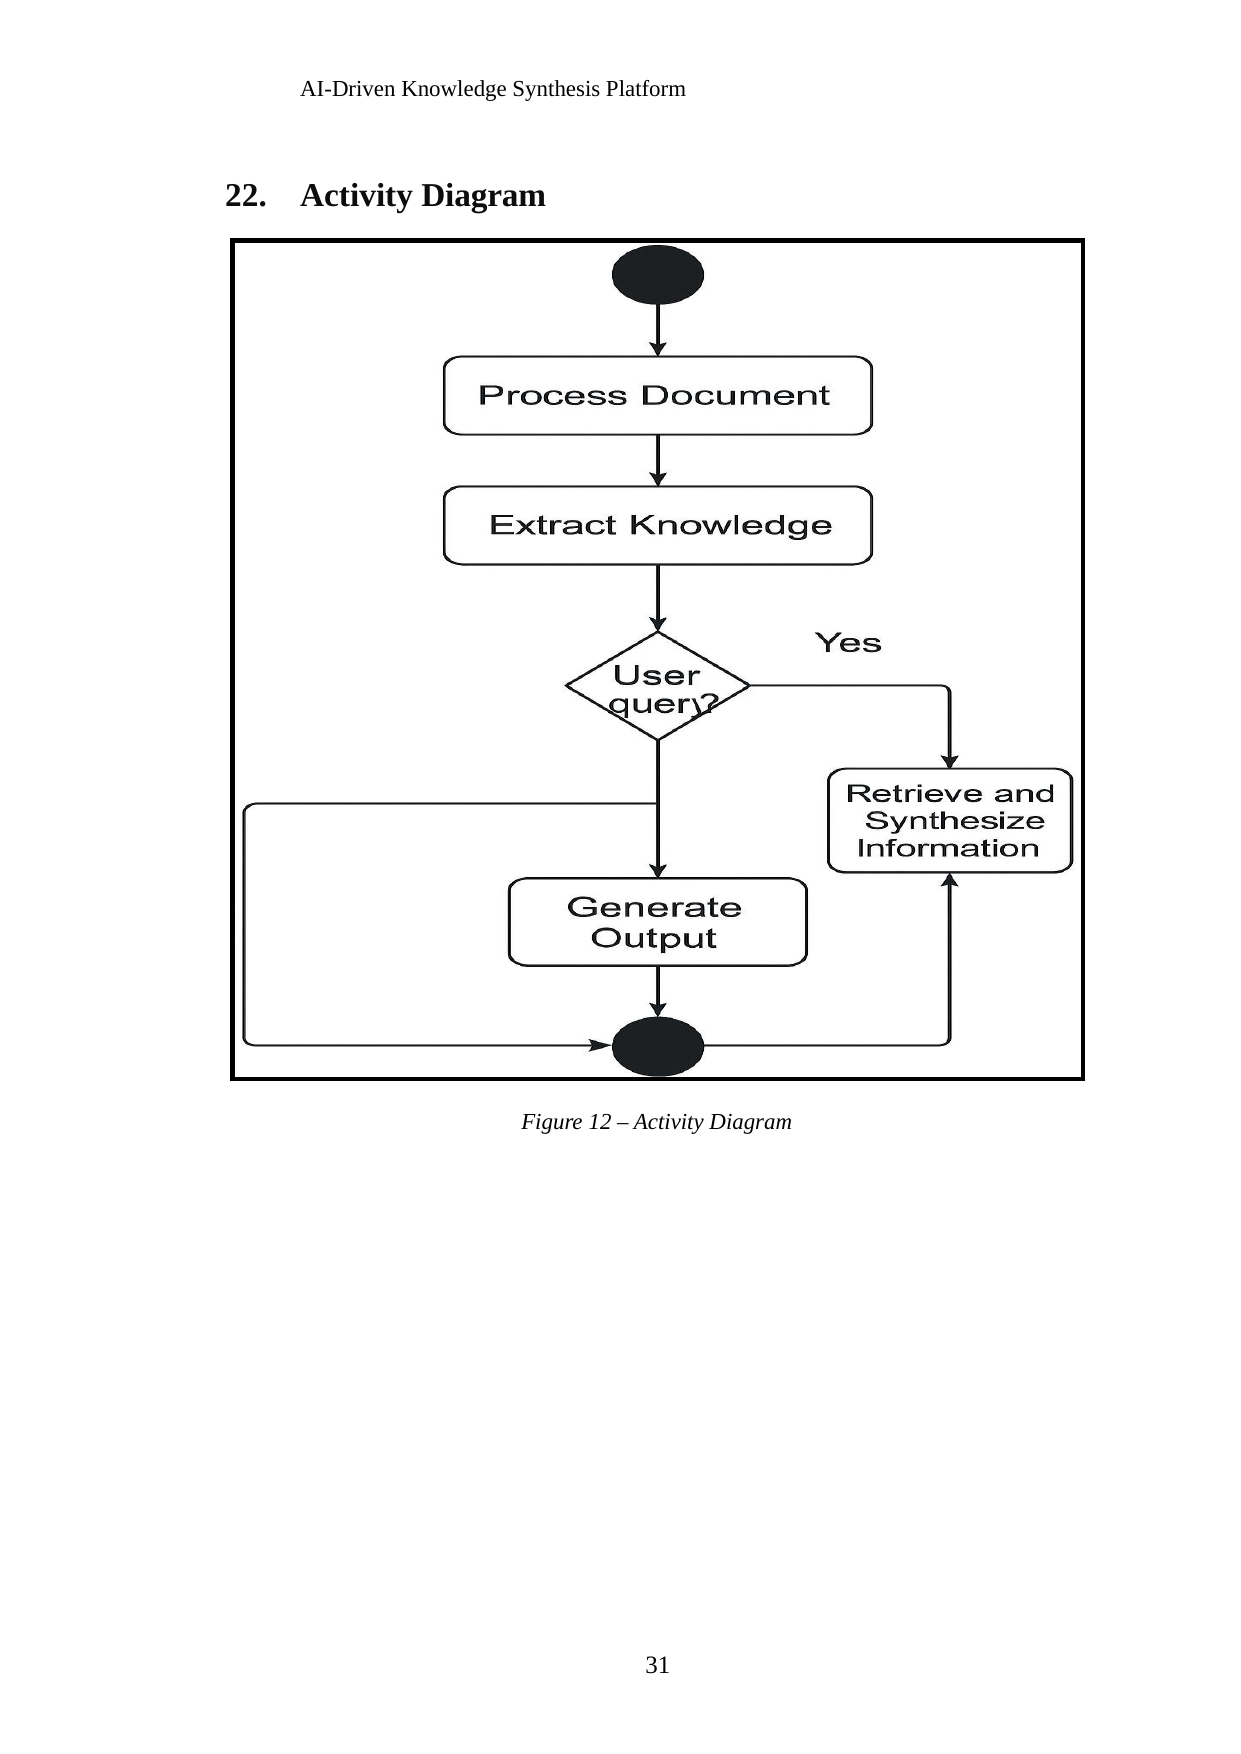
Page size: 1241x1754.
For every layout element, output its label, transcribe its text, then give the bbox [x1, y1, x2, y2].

subtitle Activity Diagram [225, 175, 1090, 213]
picture [235, 243, 1081, 1077]
